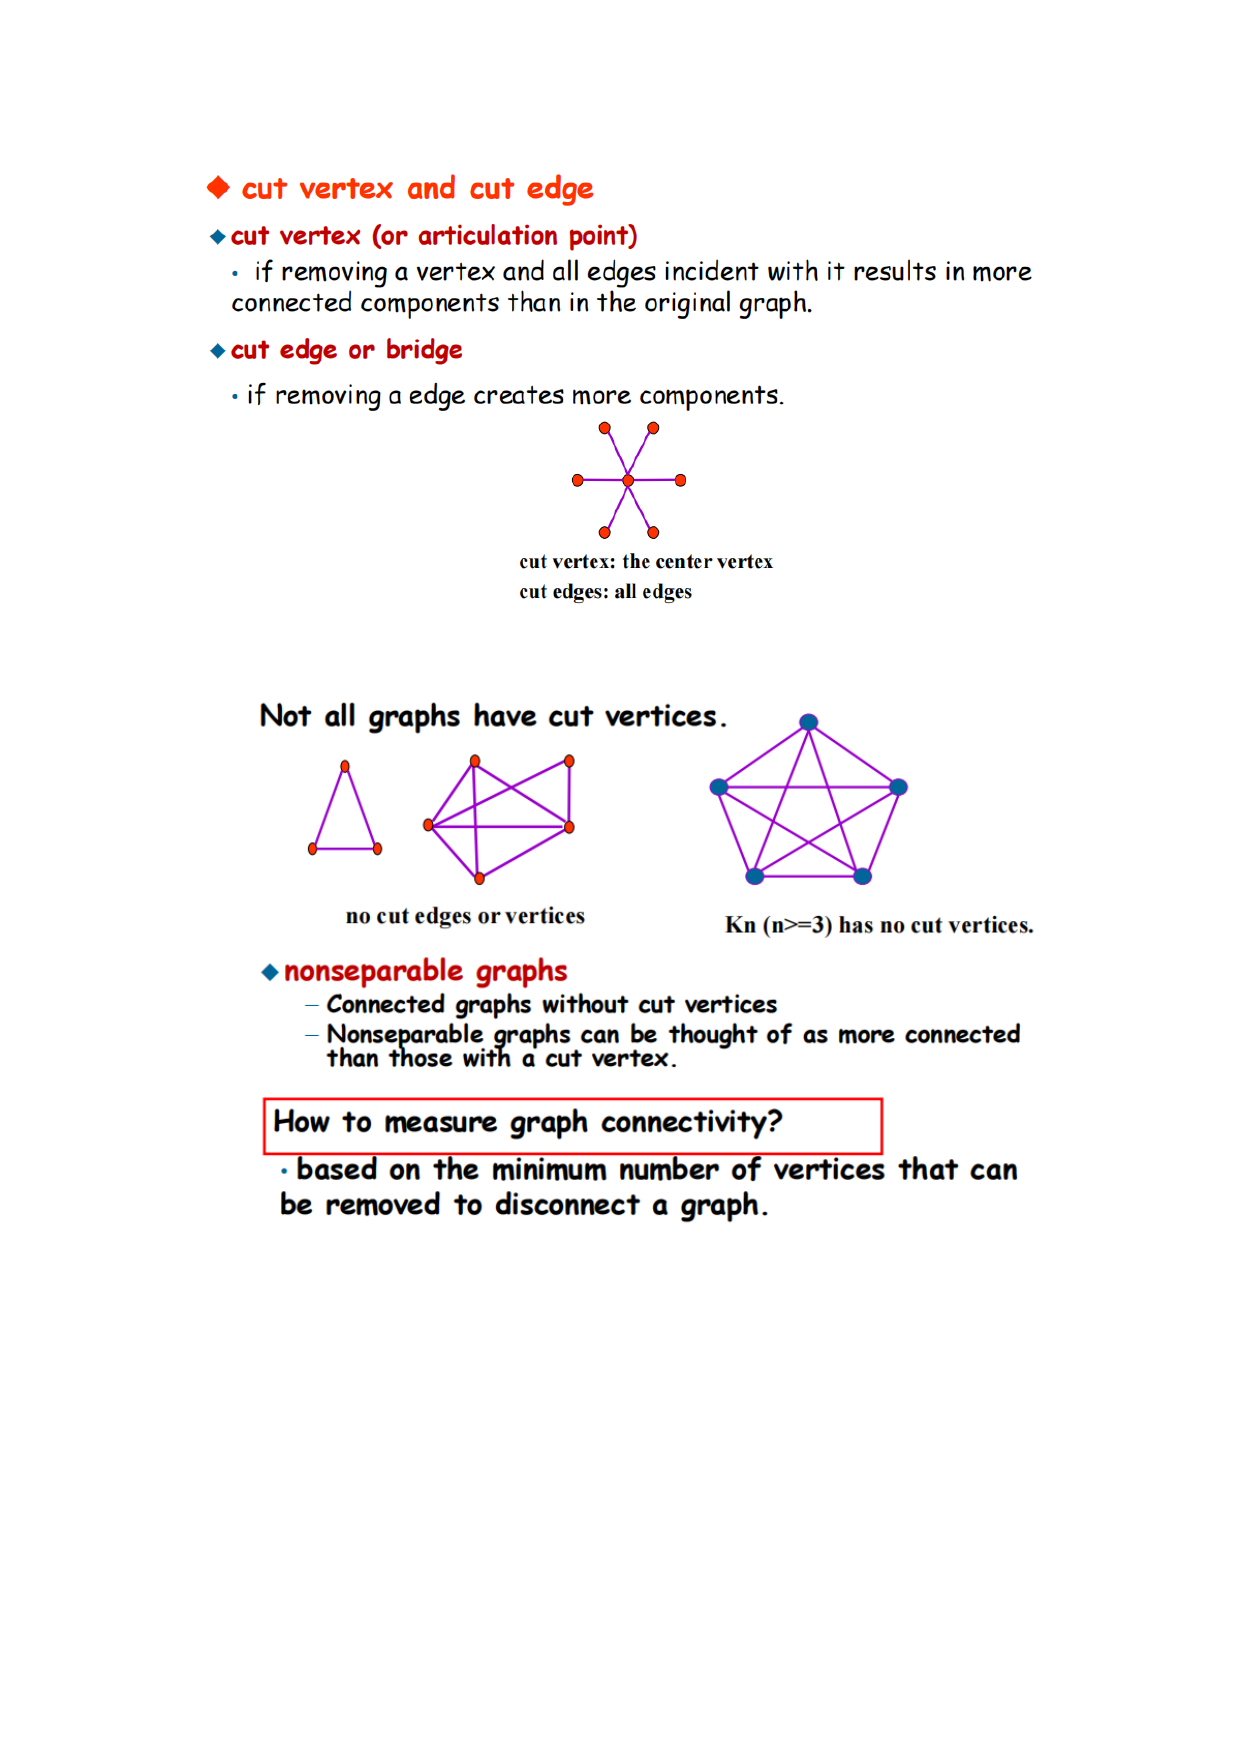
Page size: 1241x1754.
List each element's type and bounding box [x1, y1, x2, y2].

picture [187, 162, 1052, 636]
picture [187, 682, 1052, 1242]
